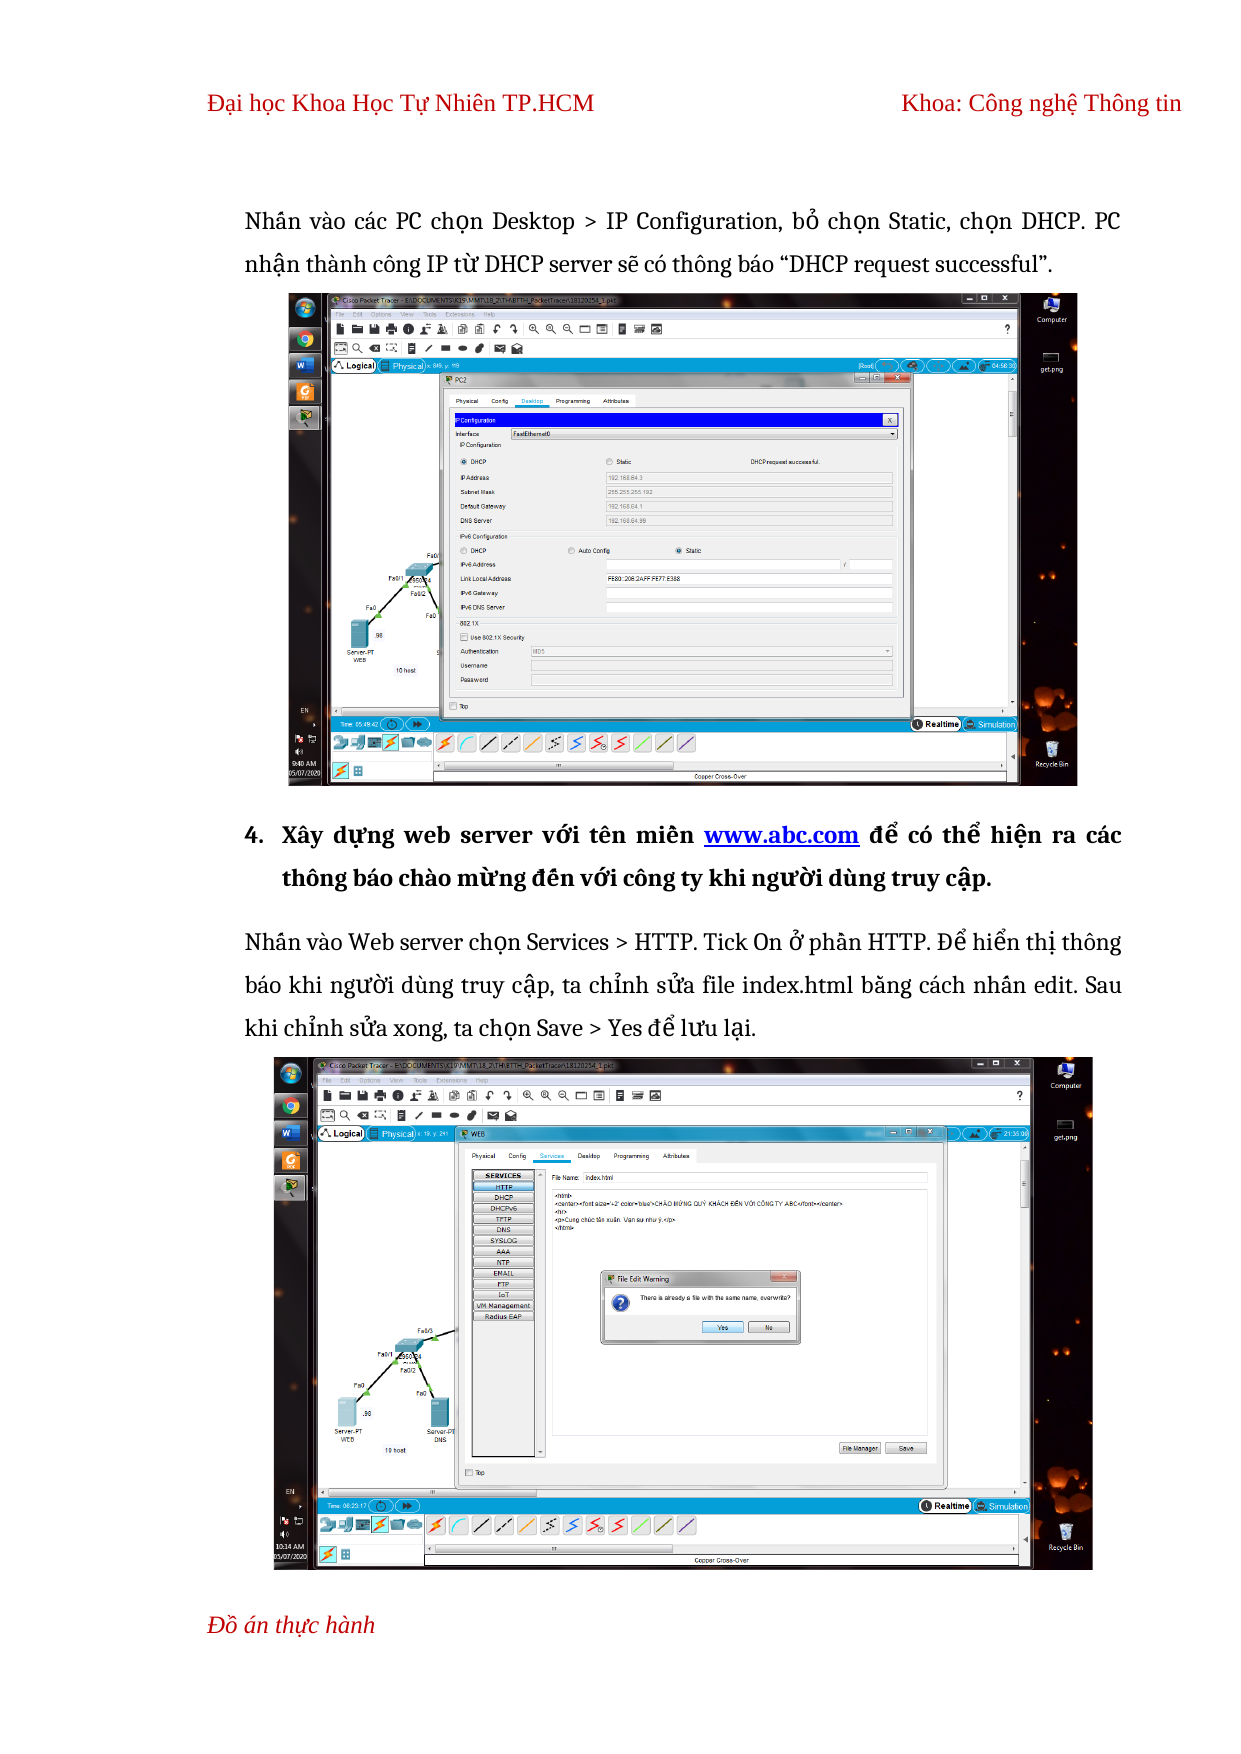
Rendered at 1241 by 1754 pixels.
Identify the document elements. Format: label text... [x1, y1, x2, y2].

picture [273, 1057, 1093, 1570]
list Xây dựng web server với tên miền www.abc.com để có thể hiện ra các thông báo chào mừng đến với công ty khi người dùng truy cập. [244, 821, 1122, 893]
text Nhấn vào các PC chọn Desktop > IP Configuration, bỏ chọn Static, chọn DHCP. PC nhận thành công IP từ DHCP server sẽ có thông báo “DHCP request successful”. [244, 207, 1122, 279]
text Nhấn vào Web server chọn Services > HTTP. Tick On ở phần HTTP. Để hiển thị thông báo khi người dùng truy cập, ta chỉnh sửa file index.html bằng cách nhấn edit. Sau khi chỉnh sửa xong, ta chọn Save > Yes để lưu lại. [244, 928, 1122, 1043]
picture [288, 293, 1078, 786]
